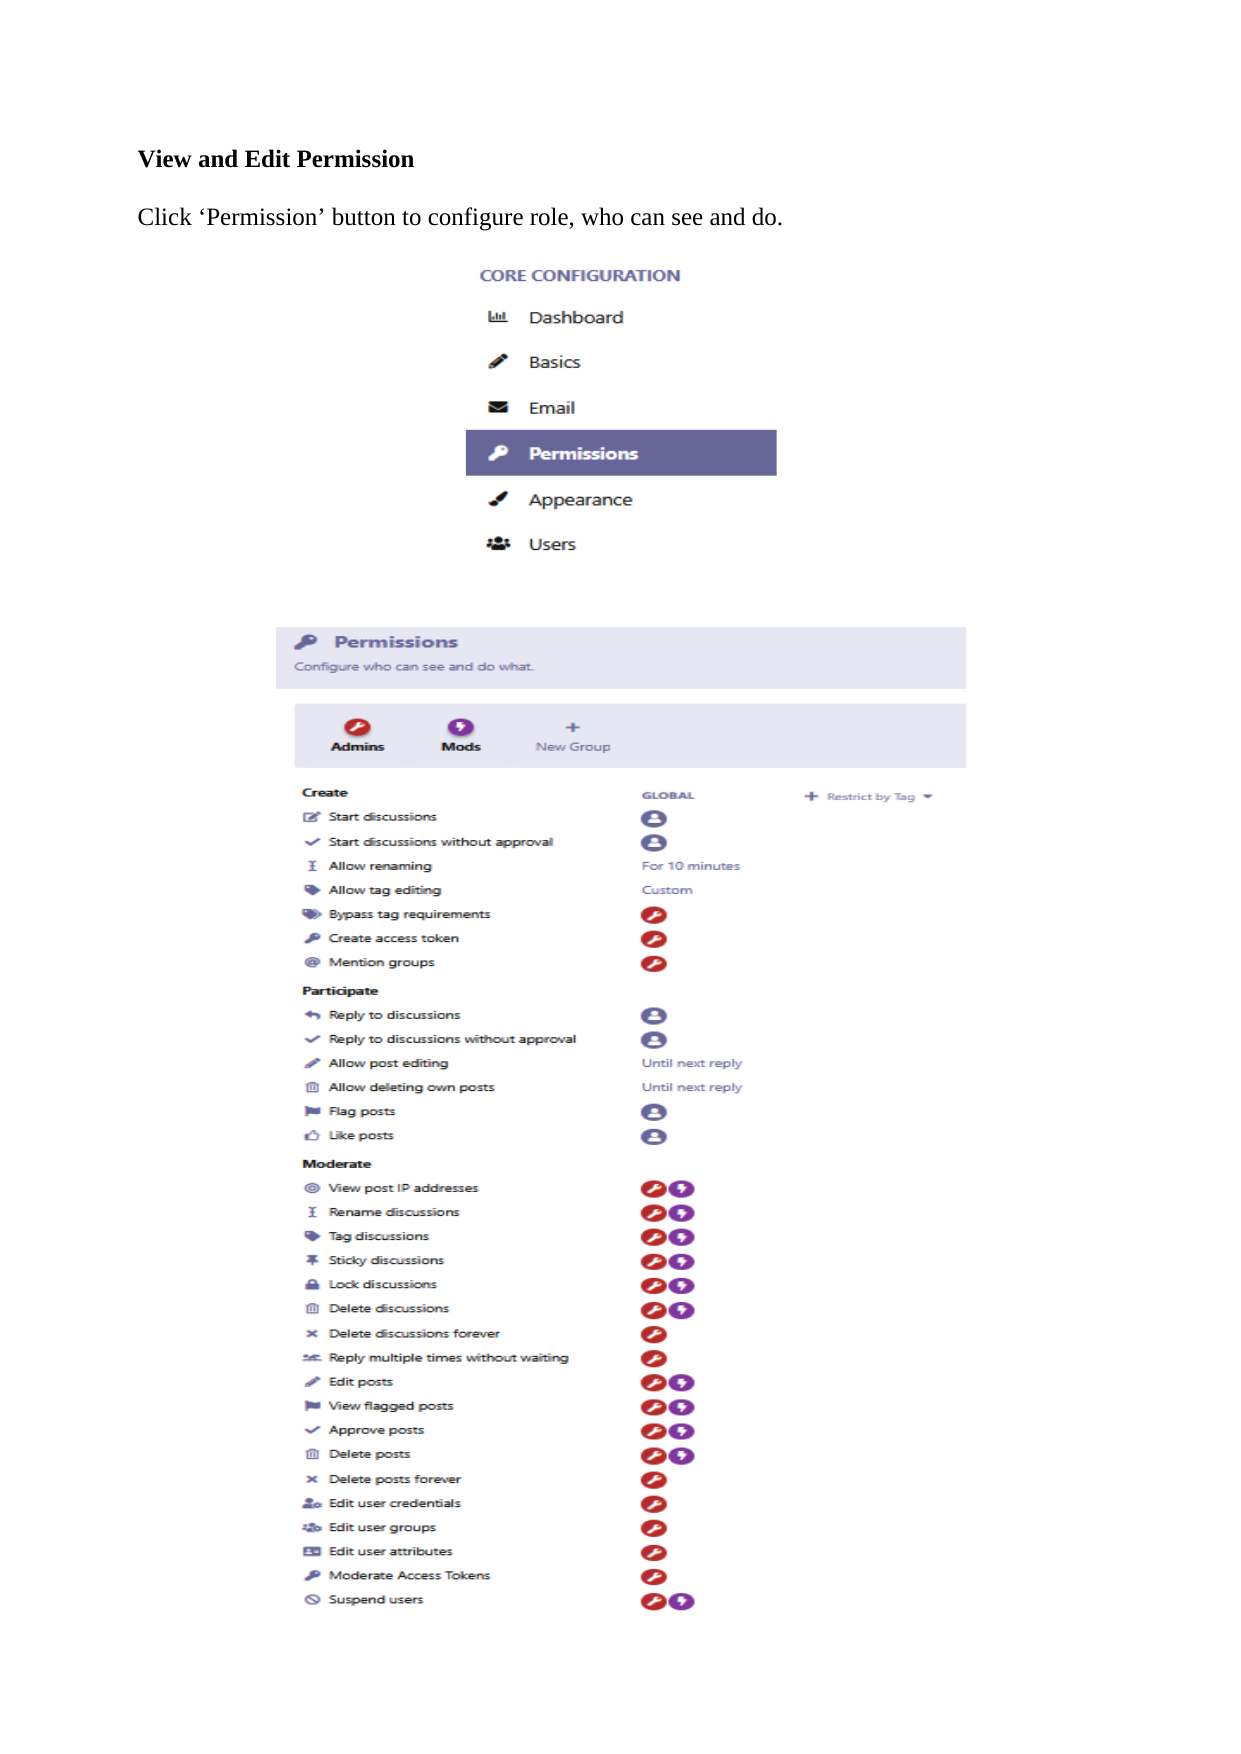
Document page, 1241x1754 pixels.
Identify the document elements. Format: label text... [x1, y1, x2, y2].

picture [465, 259, 777, 570]
picture [276, 627, 967, 1639]
text Click ‘Permission’ button to configure role, who can see and do. [137, 173, 1105, 230]
text View and Edit Permission [137, 144, 1105, 173]
